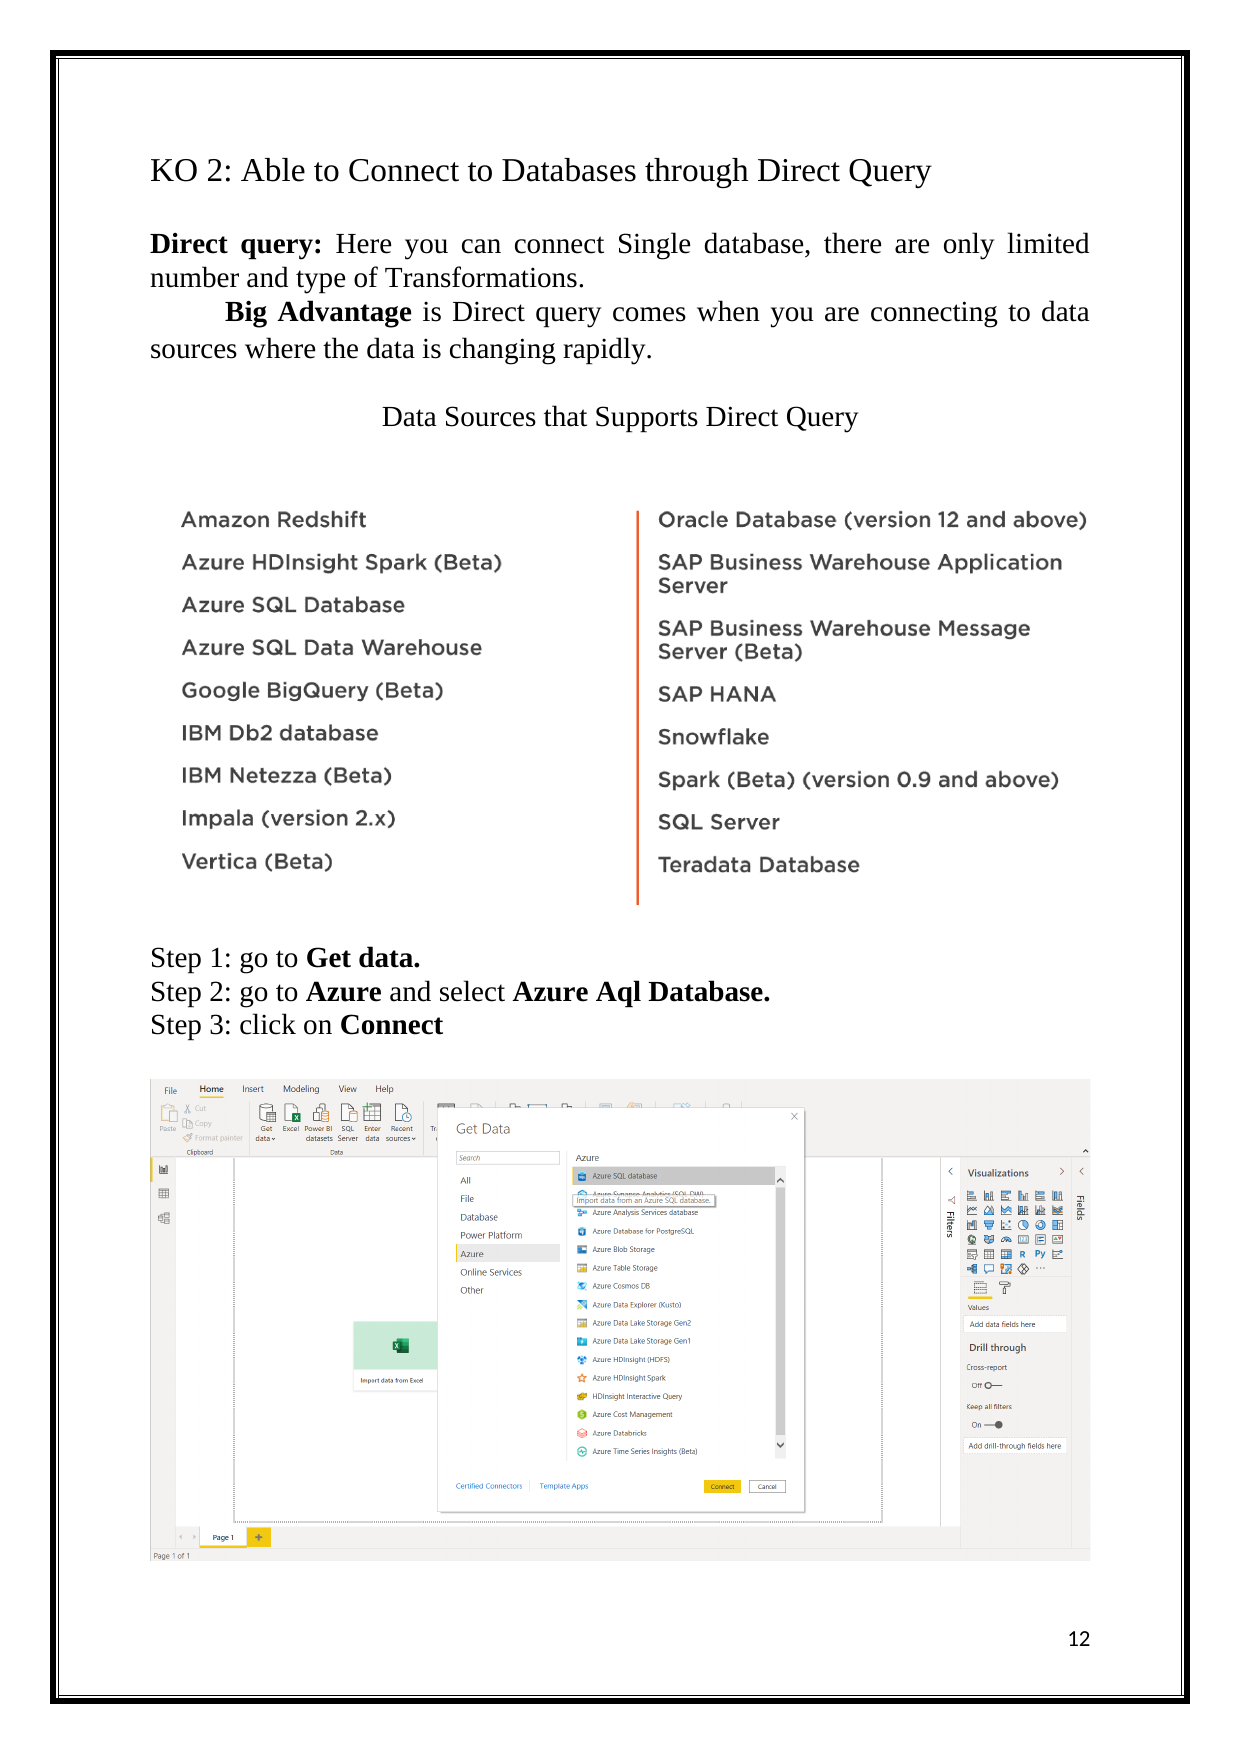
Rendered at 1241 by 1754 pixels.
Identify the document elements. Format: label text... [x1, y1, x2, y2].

text Step 2: go to Azure and select Azure Aql Database. [150, 974, 1090, 1007]
picture [150, 1079, 1091, 1561]
picture [150, 466, 1091, 907]
text Direct query: Here you can connect Single database, there are only limited number and type of Transformations. [150, 227, 1090, 294]
text Big Advantage is Direct query comes when you are connecting to data sources where the data is changing rapidly. [150, 294, 1090, 366]
text KO 2: Able to Connect to Databases through Direct Query [150, 150, 1090, 188]
text Step 1: go to Get data. [150, 940, 1090, 974]
text Data Sources that Supports Direct Query [150, 399, 1090, 433]
text Step 3: click on Connect [150, 1007, 1090, 1041]
